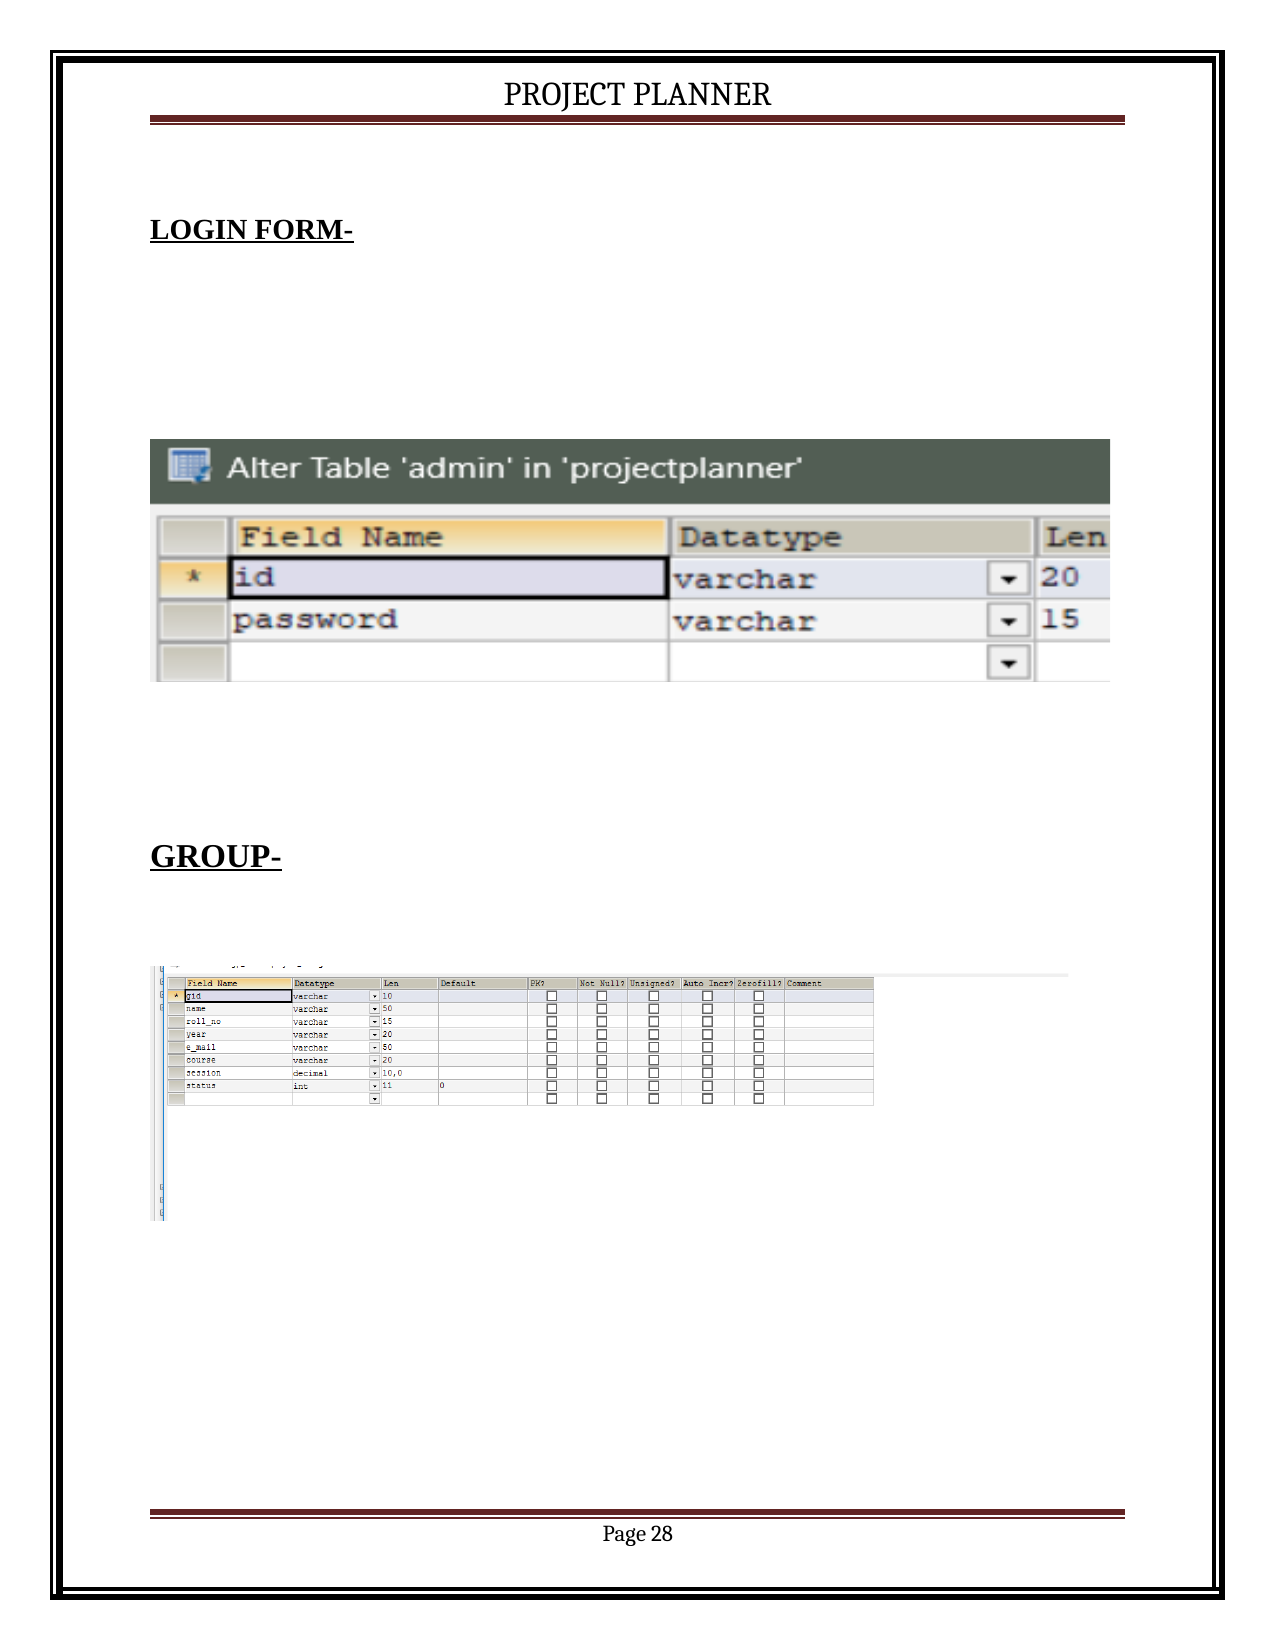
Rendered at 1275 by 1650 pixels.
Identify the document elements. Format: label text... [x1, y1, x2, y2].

text LOGIN FORM- [150, 212, 1125, 246]
text GROUP- [150, 836, 1125, 874]
picture [150, 439, 1111, 682]
picture [150, 966, 1069, 1221]
